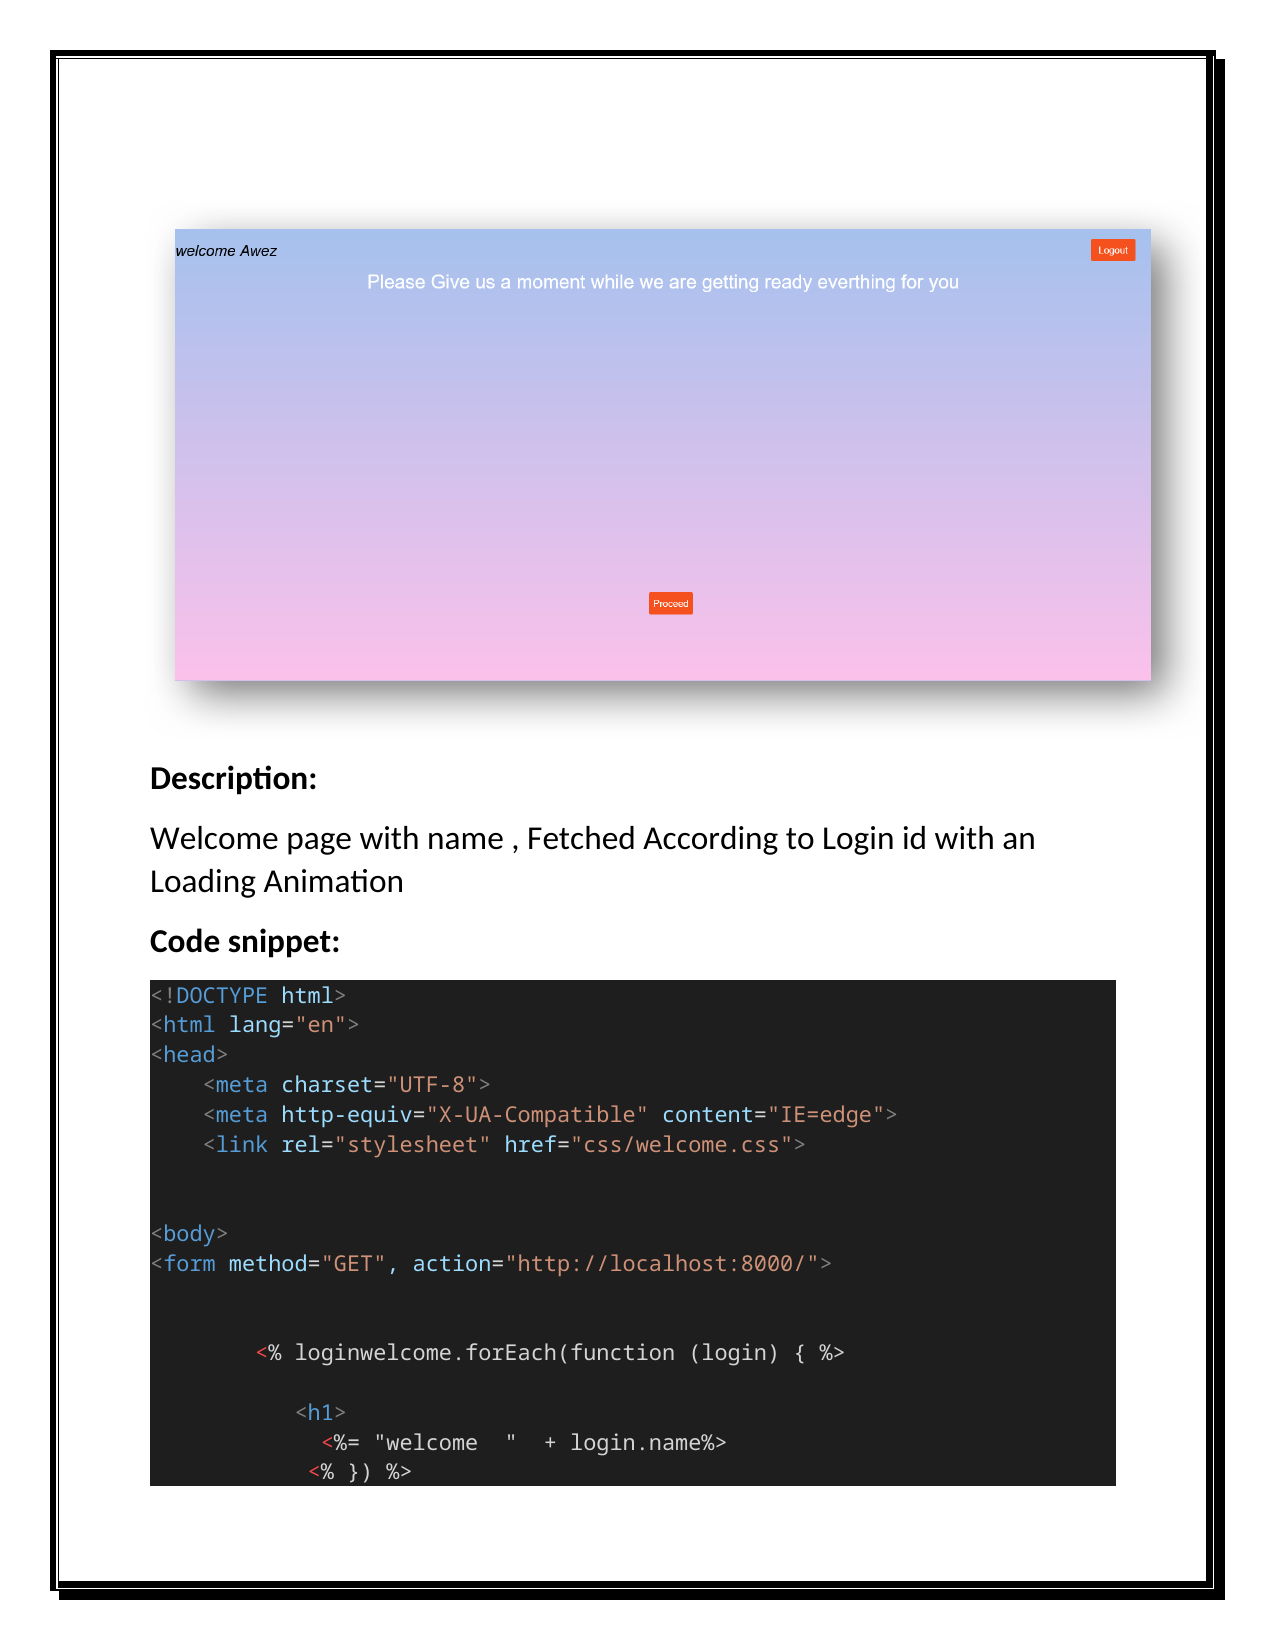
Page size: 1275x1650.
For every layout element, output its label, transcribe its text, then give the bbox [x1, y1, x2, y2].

text <form method="GET", action="http://localhost:8000/"> [150, 1248, 1116, 1277]
text <% loginwelcome.forEach(function (login) { %> [150, 1337, 1116, 1367]
text <body> [150, 1218, 1116, 1248]
text <html lang="en"> [150, 1009, 1116, 1039]
text Description: [150, 757, 1116, 798]
text <h1> [150, 1397, 1116, 1426]
text Code snippet: [150, 920, 1116, 961]
text <% }) %> [150, 1456, 1116, 1486]
text <link rel="stylesheet" href="css/welcome.css"> [150, 1129, 1116, 1158]
text <%= "welcome " + login.name%> [150, 1426, 1116, 1456]
text <!DOCTYPE html> [150, 980, 1116, 1009]
text <meta charset="UTF-8"> [150, 1069, 1116, 1099]
text <head> [150, 1039, 1116, 1069]
text Welcome page with name , Fetched According to Login id with an Loading Animation [150, 817, 1116, 901]
text <meta http-equiv="X-UA-Compatible" content="IE=edge"> [150, 1099, 1116, 1129]
picture [175, 229, 1151, 681]
